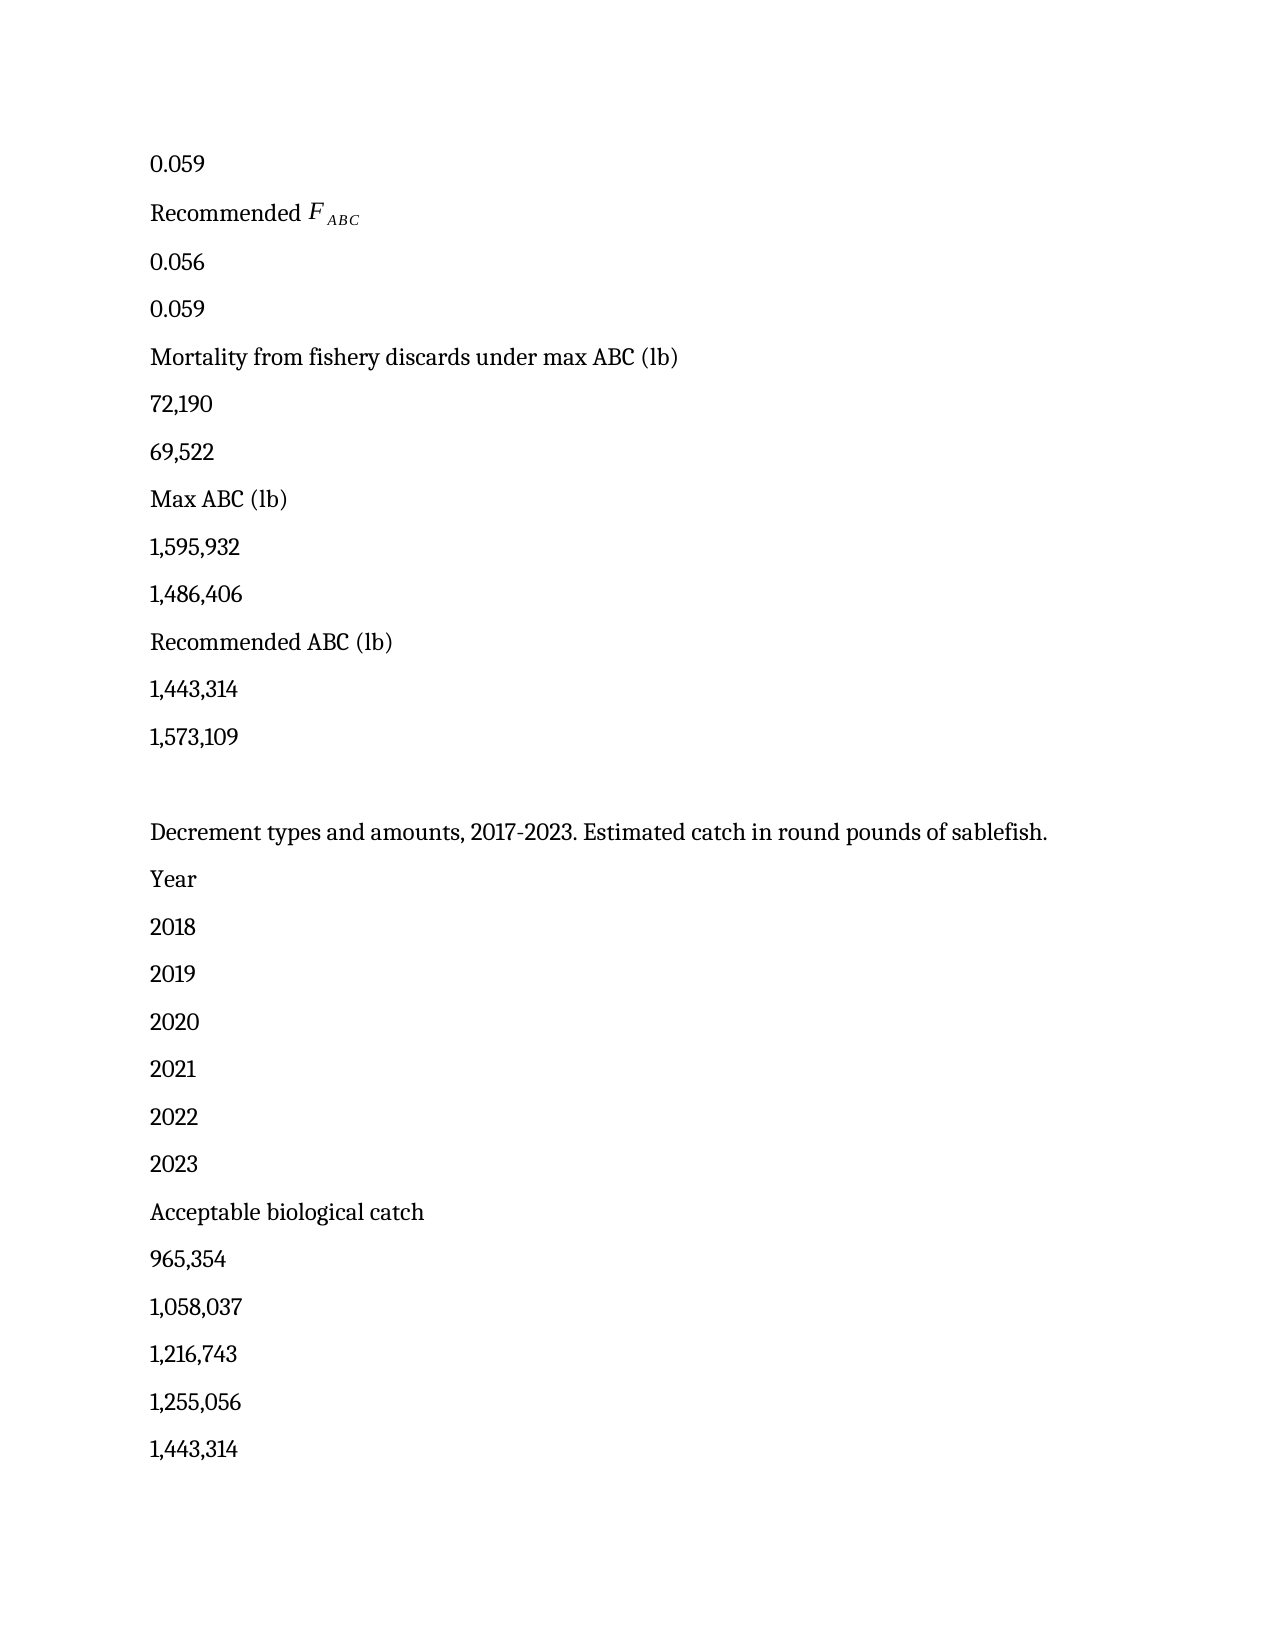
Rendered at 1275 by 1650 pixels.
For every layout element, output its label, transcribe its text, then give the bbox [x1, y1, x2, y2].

text 2021 [150, 1055, 1125, 1084]
text 1,443,314 [150, 1435, 1125, 1464]
text Mortality from fishery discards under max ABC (lb) [150, 343, 1125, 371]
text 2020 [150, 1008, 1125, 1036]
text 0.056 [150, 248, 1125, 276]
text 2018 [150, 913, 1125, 941]
text Recommended [150, 197, 1125, 229]
text Recommended ABC (lb) [150, 628, 1125, 656]
text 69,522 [150, 438, 1125, 466]
text 1,443,314 [150, 675, 1125, 704]
text 1,058,037 [150, 1293, 1125, 1321]
text Max ABC (lb) [150, 485, 1125, 514]
text 2022 [150, 1103, 1125, 1131]
text Acceptable biological catch [150, 1198, 1125, 1226]
text 1,573,109 [150, 723, 1125, 751]
text Year [150, 865, 1125, 894]
text 0.059 [150, 150, 1125, 179]
text 1,486,406 [150, 580, 1125, 609]
text 1,216,743 [150, 1340, 1125, 1369]
text 2019 [150, 960, 1125, 989]
text 1,255,056 [150, 1388, 1125, 1416]
text Decrement types and amounts, 2017-2023. Estimated catch in round pounds of sablefish. [150, 818, 1125, 846]
text 965,354 [150, 1245, 1125, 1274]
text 72,190 [150, 390, 1125, 419]
text 2023 [150, 1150, 1125, 1179]
text 1,595,932 [150, 533, 1125, 561]
text 0.059 [150, 295, 1125, 324]
